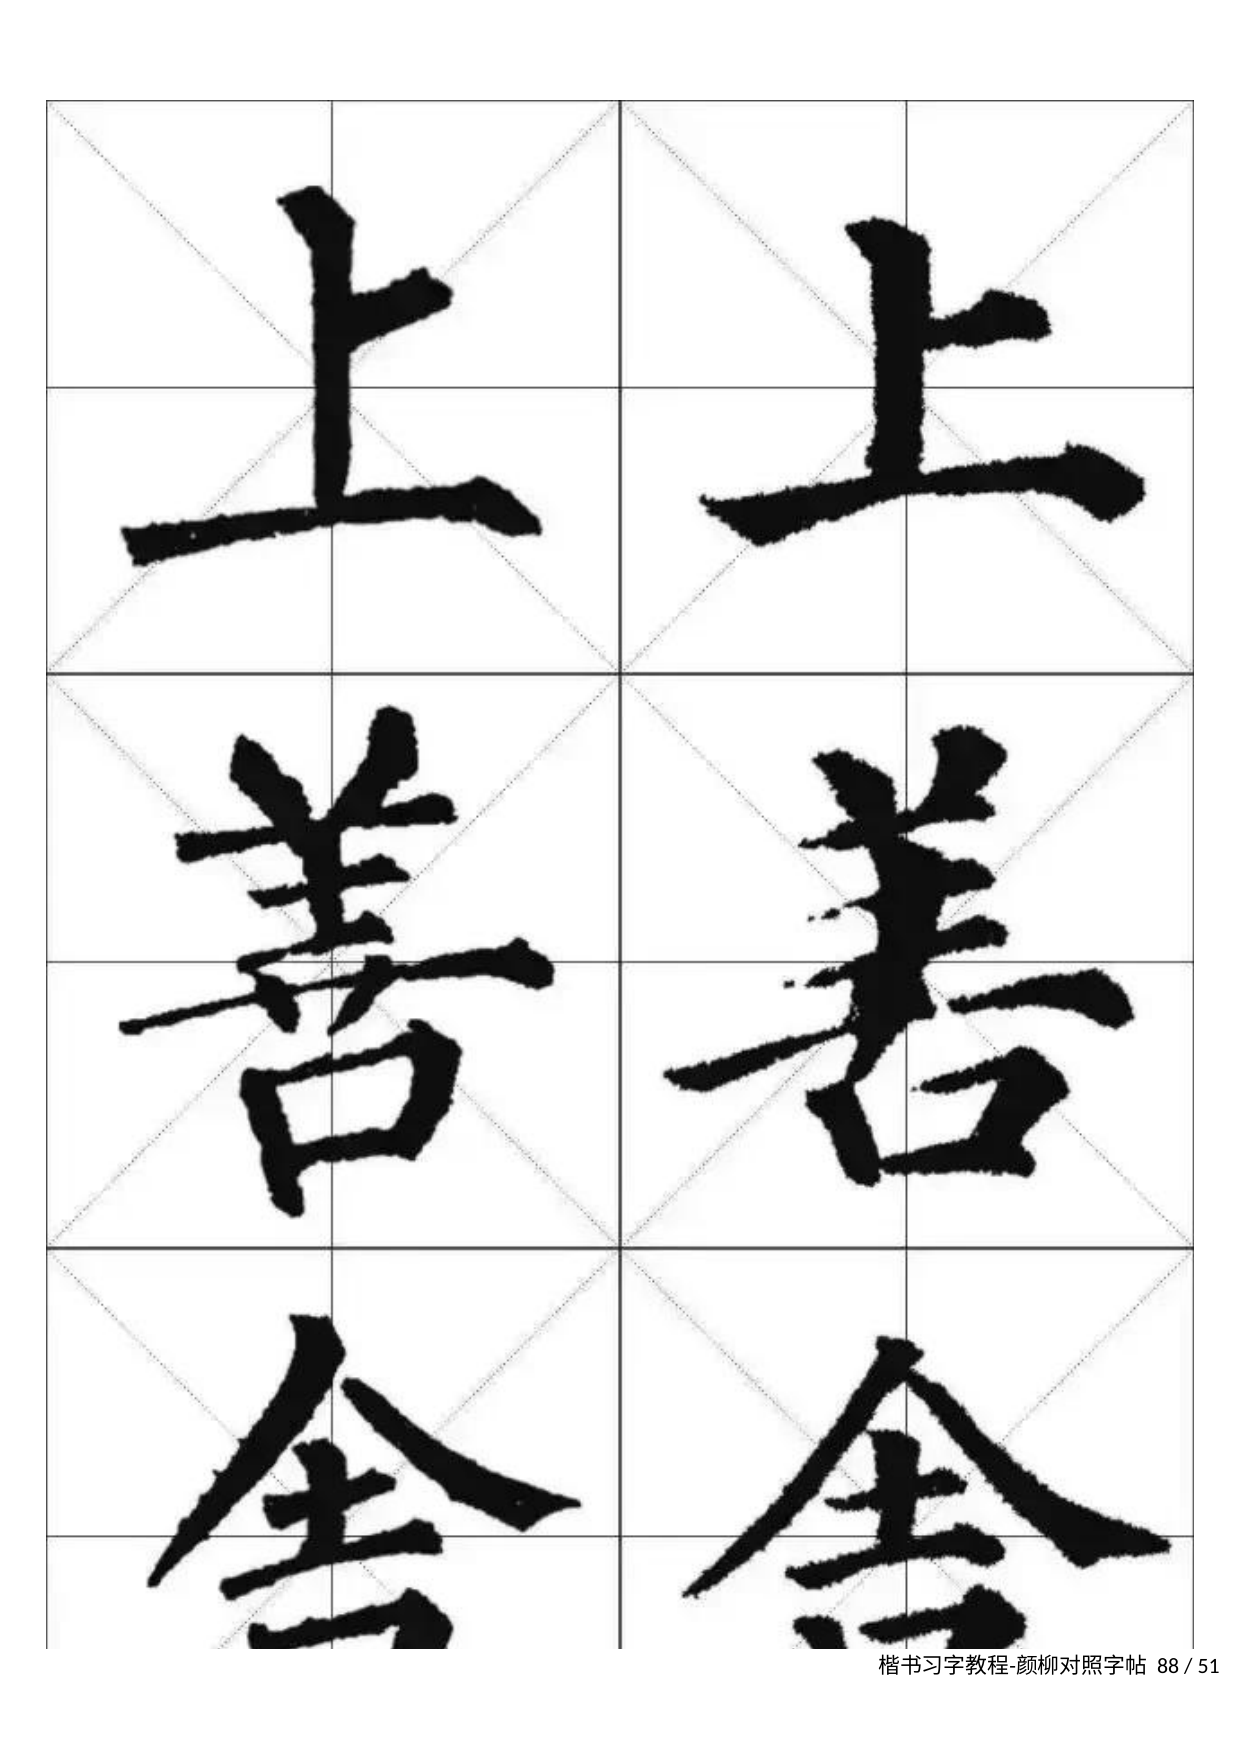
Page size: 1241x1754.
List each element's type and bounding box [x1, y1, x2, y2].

picture [46, 100, 1194, 1649]
